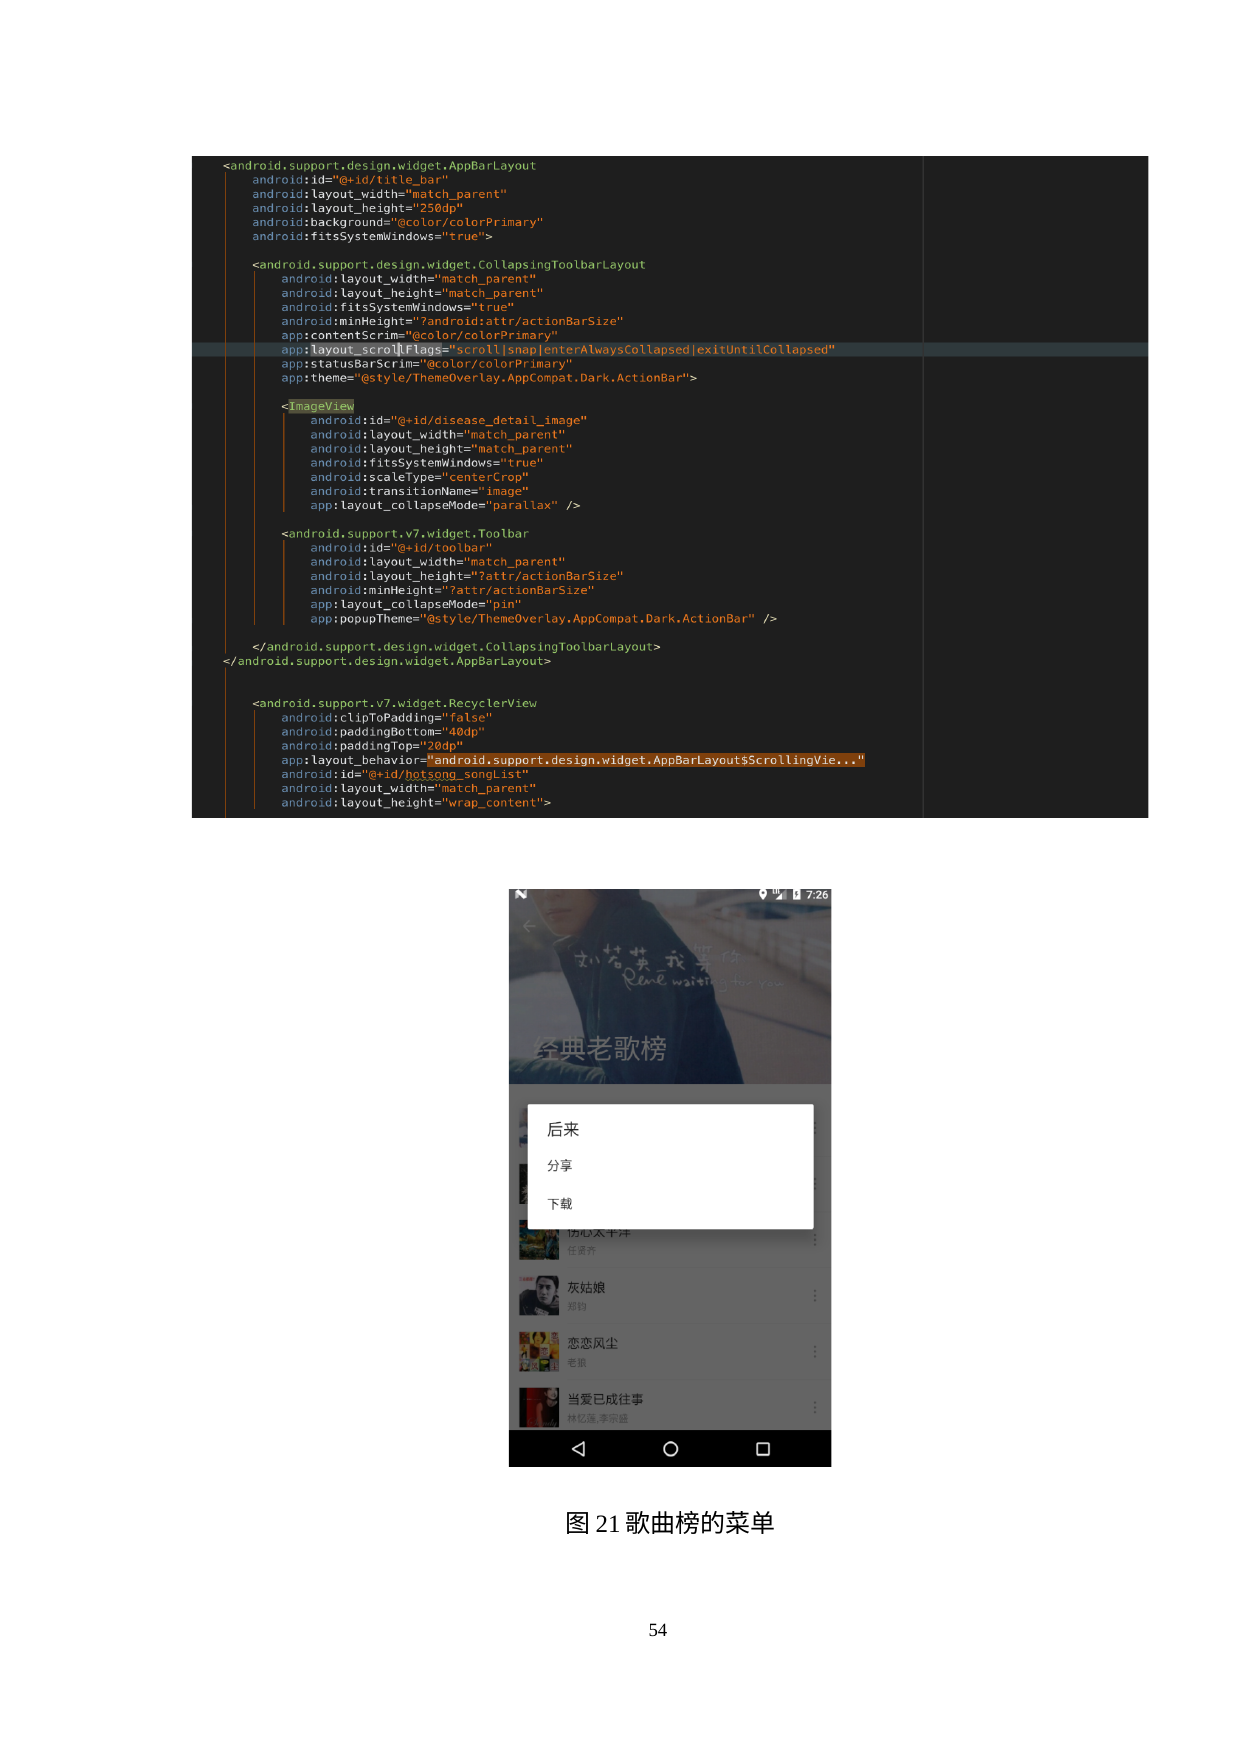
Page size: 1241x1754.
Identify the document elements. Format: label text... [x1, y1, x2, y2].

picture [508, 889, 832, 1467]
picture [191, 156, 1149, 818]
text 图 21歌曲榜的菜单 [192, 1489, 1098, 1554]
